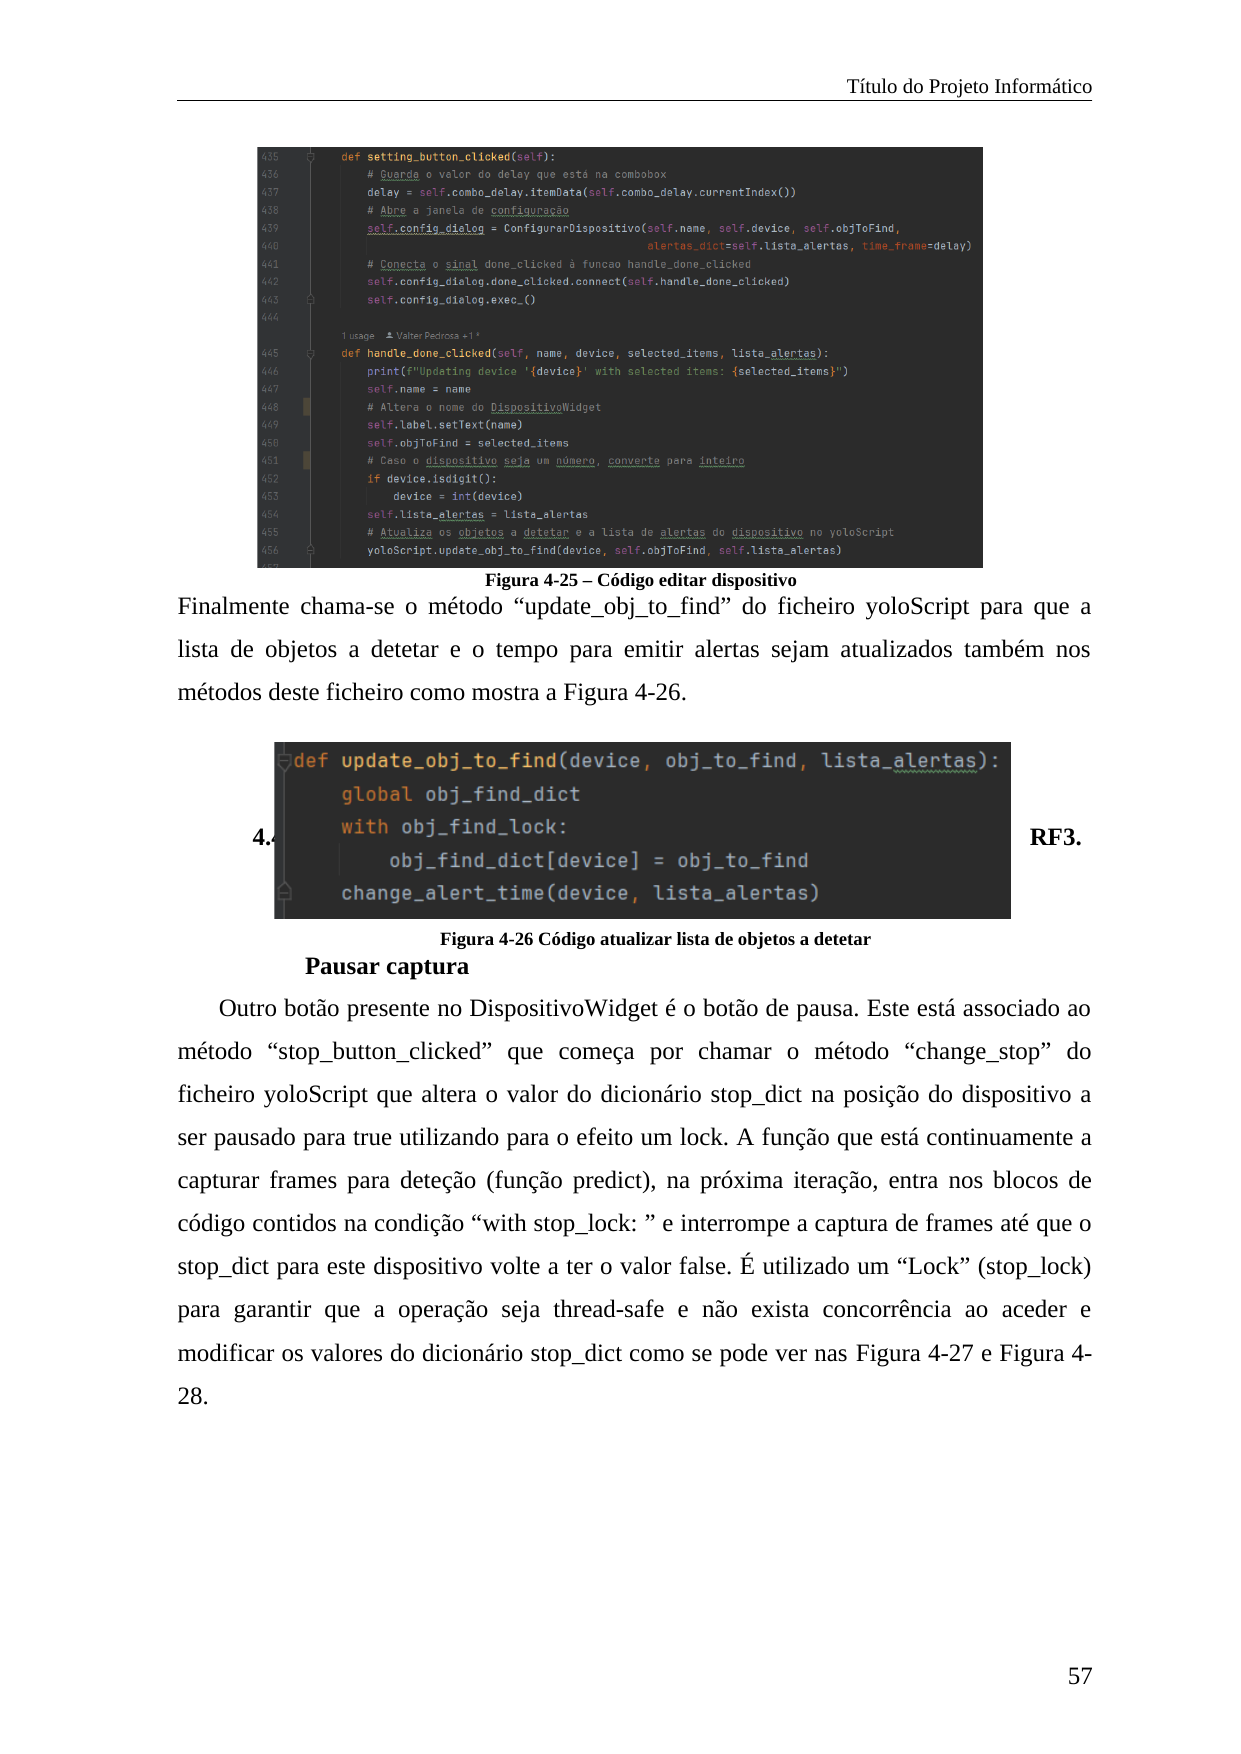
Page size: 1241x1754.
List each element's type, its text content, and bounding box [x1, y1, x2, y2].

subtitle RF3. Pausar captura [252, 950, 1092, 980]
picture [257, 147, 983, 568]
picture [274, 742, 1011, 919]
subtitle RF3. Pausar captura [252, 822, 1092, 927]
